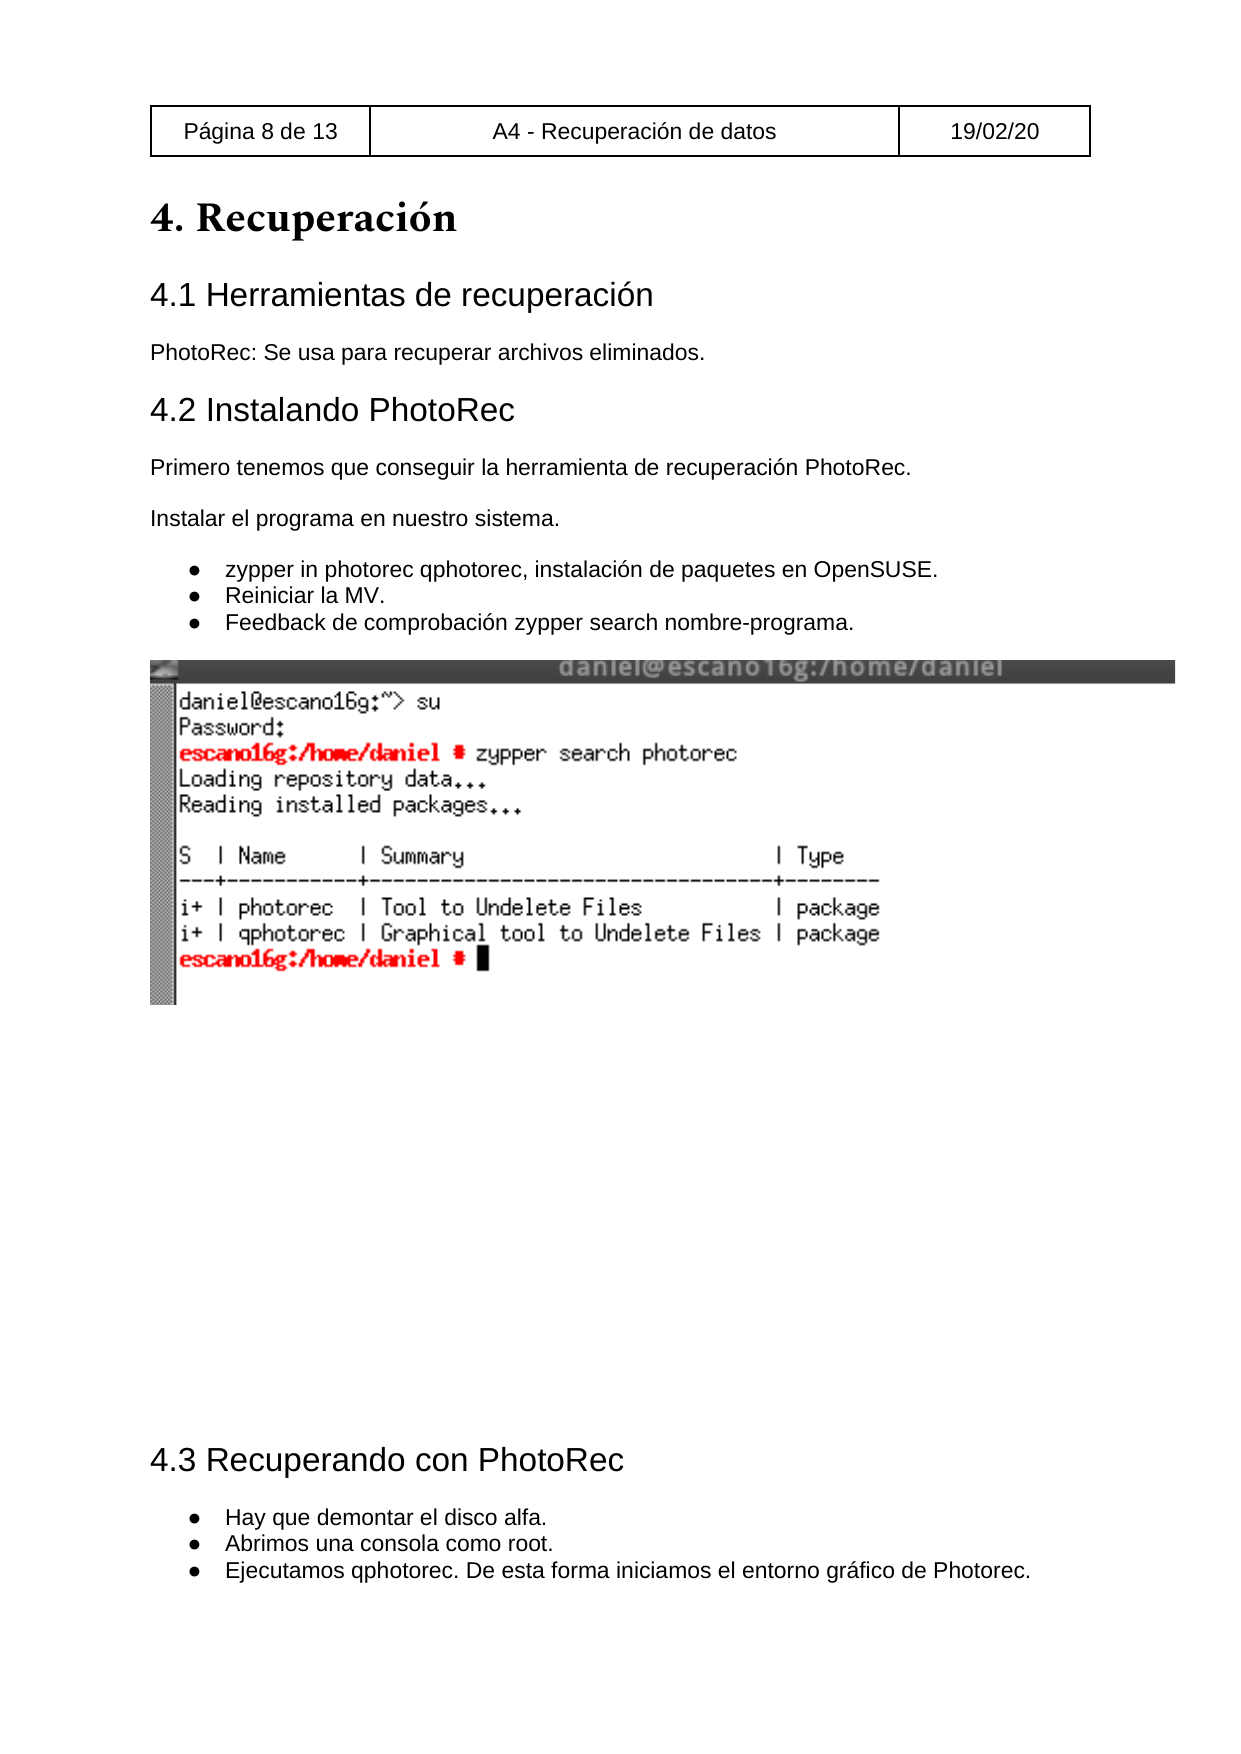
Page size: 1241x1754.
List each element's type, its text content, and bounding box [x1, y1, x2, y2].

subtitle 4.1 Herramientas de recuperación [150, 275, 1090, 314]
list Hay que demontar el disco alfa. [187, 1504, 1090, 1530]
list zypper in photorec qphotorec, instalación de paquetes en OpenSUSE. [187, 556, 1090, 582]
picture [150, 660, 1176, 1005]
text Primero tenemos que conseguir la herramienta de recuperación PhotoRec. [150, 453, 1090, 480]
text PhotoRec: Se usa para recuperar archivos eliminados. [150, 339, 1090, 365]
text Instalar el programa en nuestro sistema. [150, 505, 1090, 531]
subtitle 4. Recuperación [150, 187, 1090, 250]
list Abrimos una consola como root. [187, 1530, 1090, 1557]
list Reiniciar la MV. [187, 582, 1090, 609]
subtitle 4.2 Instalando PhotoRec [150, 390, 1090, 428]
list Ejecutamos qphotorec. De esta forma iniciamos el entorno gráfico de Photorec. [187, 1557, 1090, 1583]
subtitle 4.3 Recuperando con PhotoRec [150, 1441, 1090, 1479]
list Feedback de comprobación zypper search nombre-programa. [187, 609, 1090, 635]
